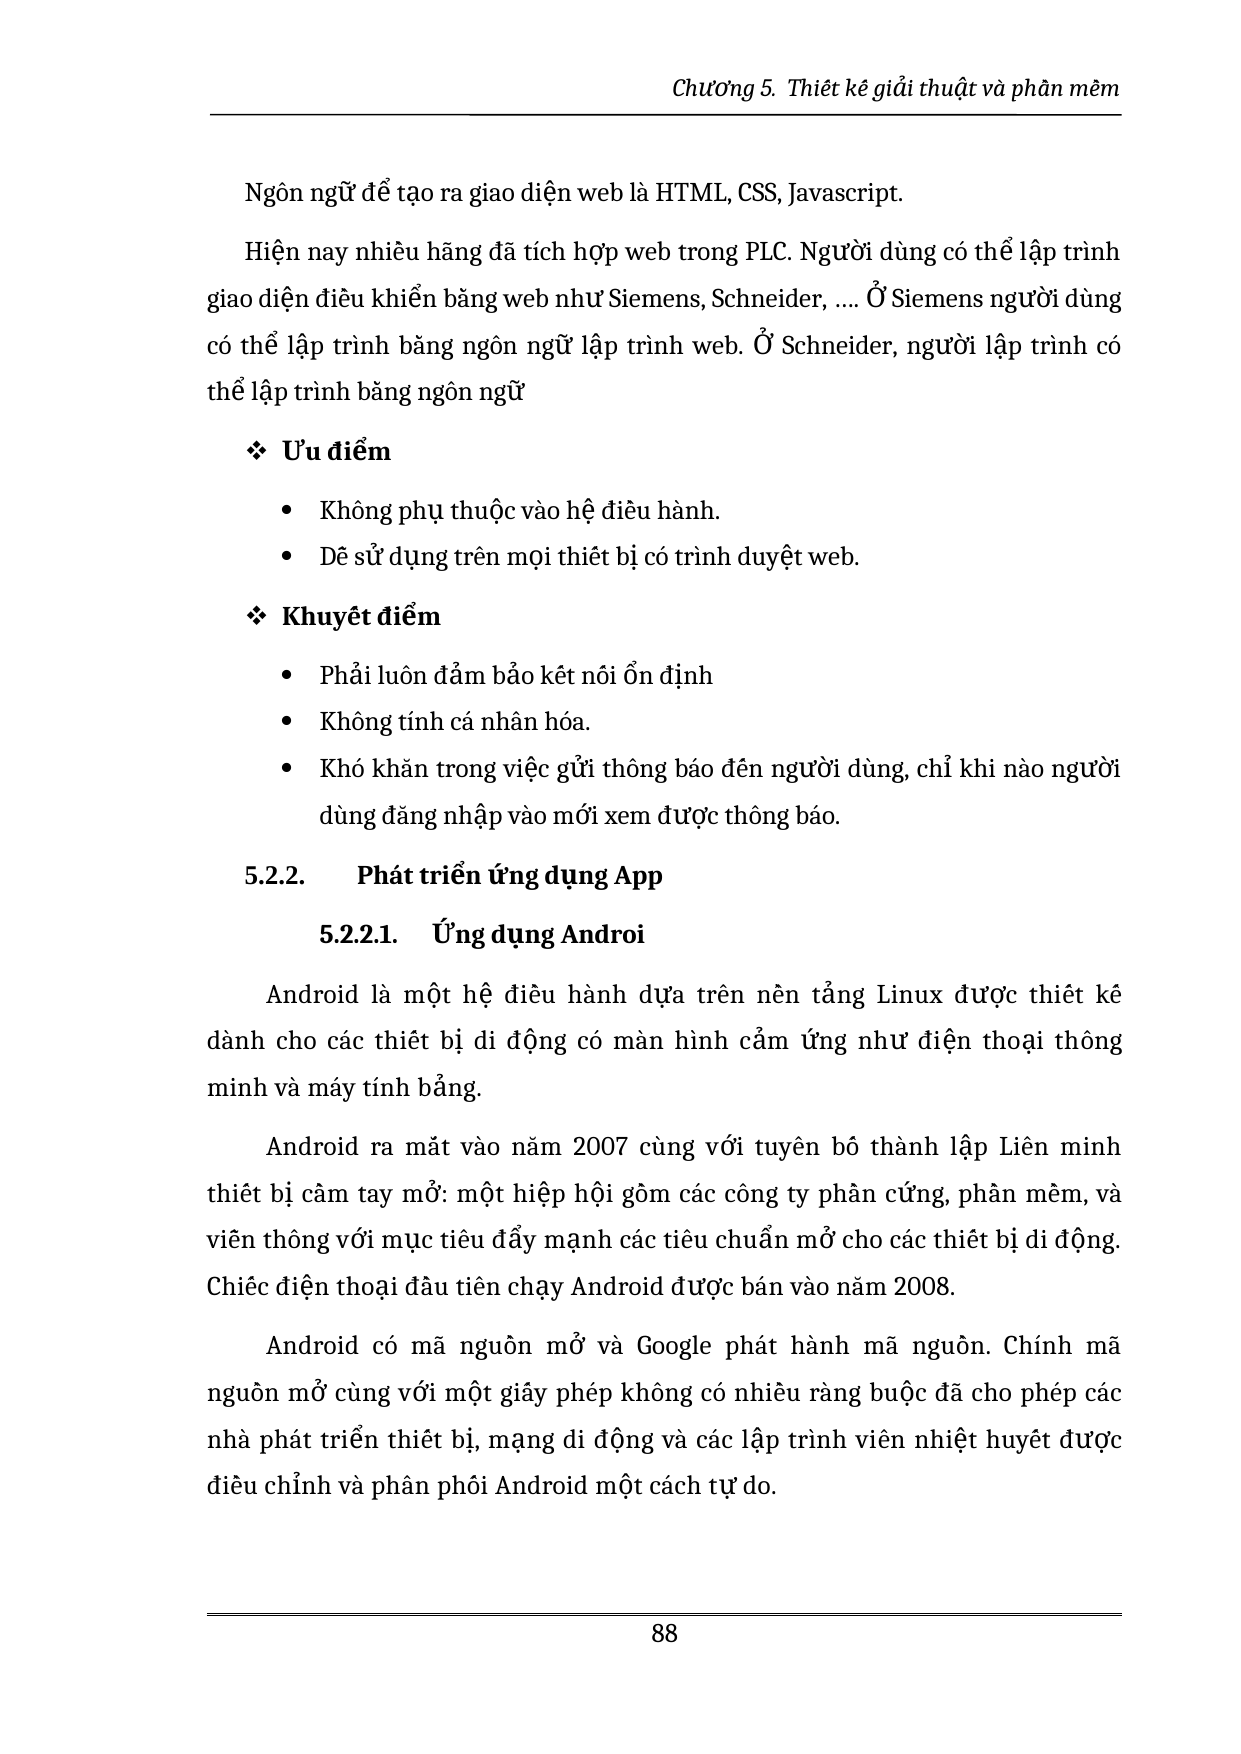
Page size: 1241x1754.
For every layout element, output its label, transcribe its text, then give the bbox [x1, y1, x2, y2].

text Ngôn ngữ để tạo ra giao diện web là HTML, CSS, Javascript. [207, 177, 1122, 208]
subtitle Ưu điểm [244, 436, 1122, 467]
list Không tính cá nhân hóa. [282, 706, 1122, 737]
subtitle Khuyết điểm [244, 601, 1122, 632]
list Khó khăn trong việc gửi thông báo đến người dùng, chỉ khi nào người dùng đăng nhập vào mới xem được thông báo. [282, 753, 1122, 831]
text Android là một hệ điều hành dựa trên nền tảng Linux được thiết kế dành cho các thiết bị di động có màn hình cảm ứng như điện thoại thông minh và máy tính bảng. [207, 979, 1122, 1103]
list Không phụ thuộc vào hệ điều hành. [282, 495, 1122, 526]
list Dễ sử dụng trên mọi thiết bị có trình duyệt web. [282, 541, 1122, 572]
text Android có mã nguồn mở và Google phát hành mã nguồn. Chính mã nguồn mở cùng với một giấy phép không có nhiều ràng buộc đã cho phép các nhà phát triển thiết bị, mạng di động và các lập trình viên nhiệt huyết được điều chỉnh và phân phối Android một cách tự do. [207, 1330, 1122, 1501]
subtitle Phát triển ứng dụng App [244, 859, 1122, 891]
text Android ra mắt vào năm 2007 cùng với tuyên bố thành lập Liên minh thiết bị cầm tay mở: một hiệp hội gồm các công ty phần cứng, phần mềm, và viễn thông với mục tiêu đẩy mạnh các tiêu chuẩn mở cho các thiết bị di động. Chiếc điện thoại đầu tiên chạy Android được bán vào năm 2008. [207, 1131, 1122, 1302]
text Hiện nay nhiều hãng đã tích hợp web trong PLC. Người dùng có thể lập trình giao diện điều khiển bằng web như Siemens, Schneider, …. Ở Siemens người dùng có thể lập trình bằng ngôn ngữ lập trình web. Ở Schneider, người lập trình có thể lập trình bằng ngôn ngữ [207, 236, 1122, 407]
list Phải luôn đảm bảo kết nối ổn định [282, 660, 1122, 691]
subtitle Ứng dụng Androi [319, 919, 1122, 951]
